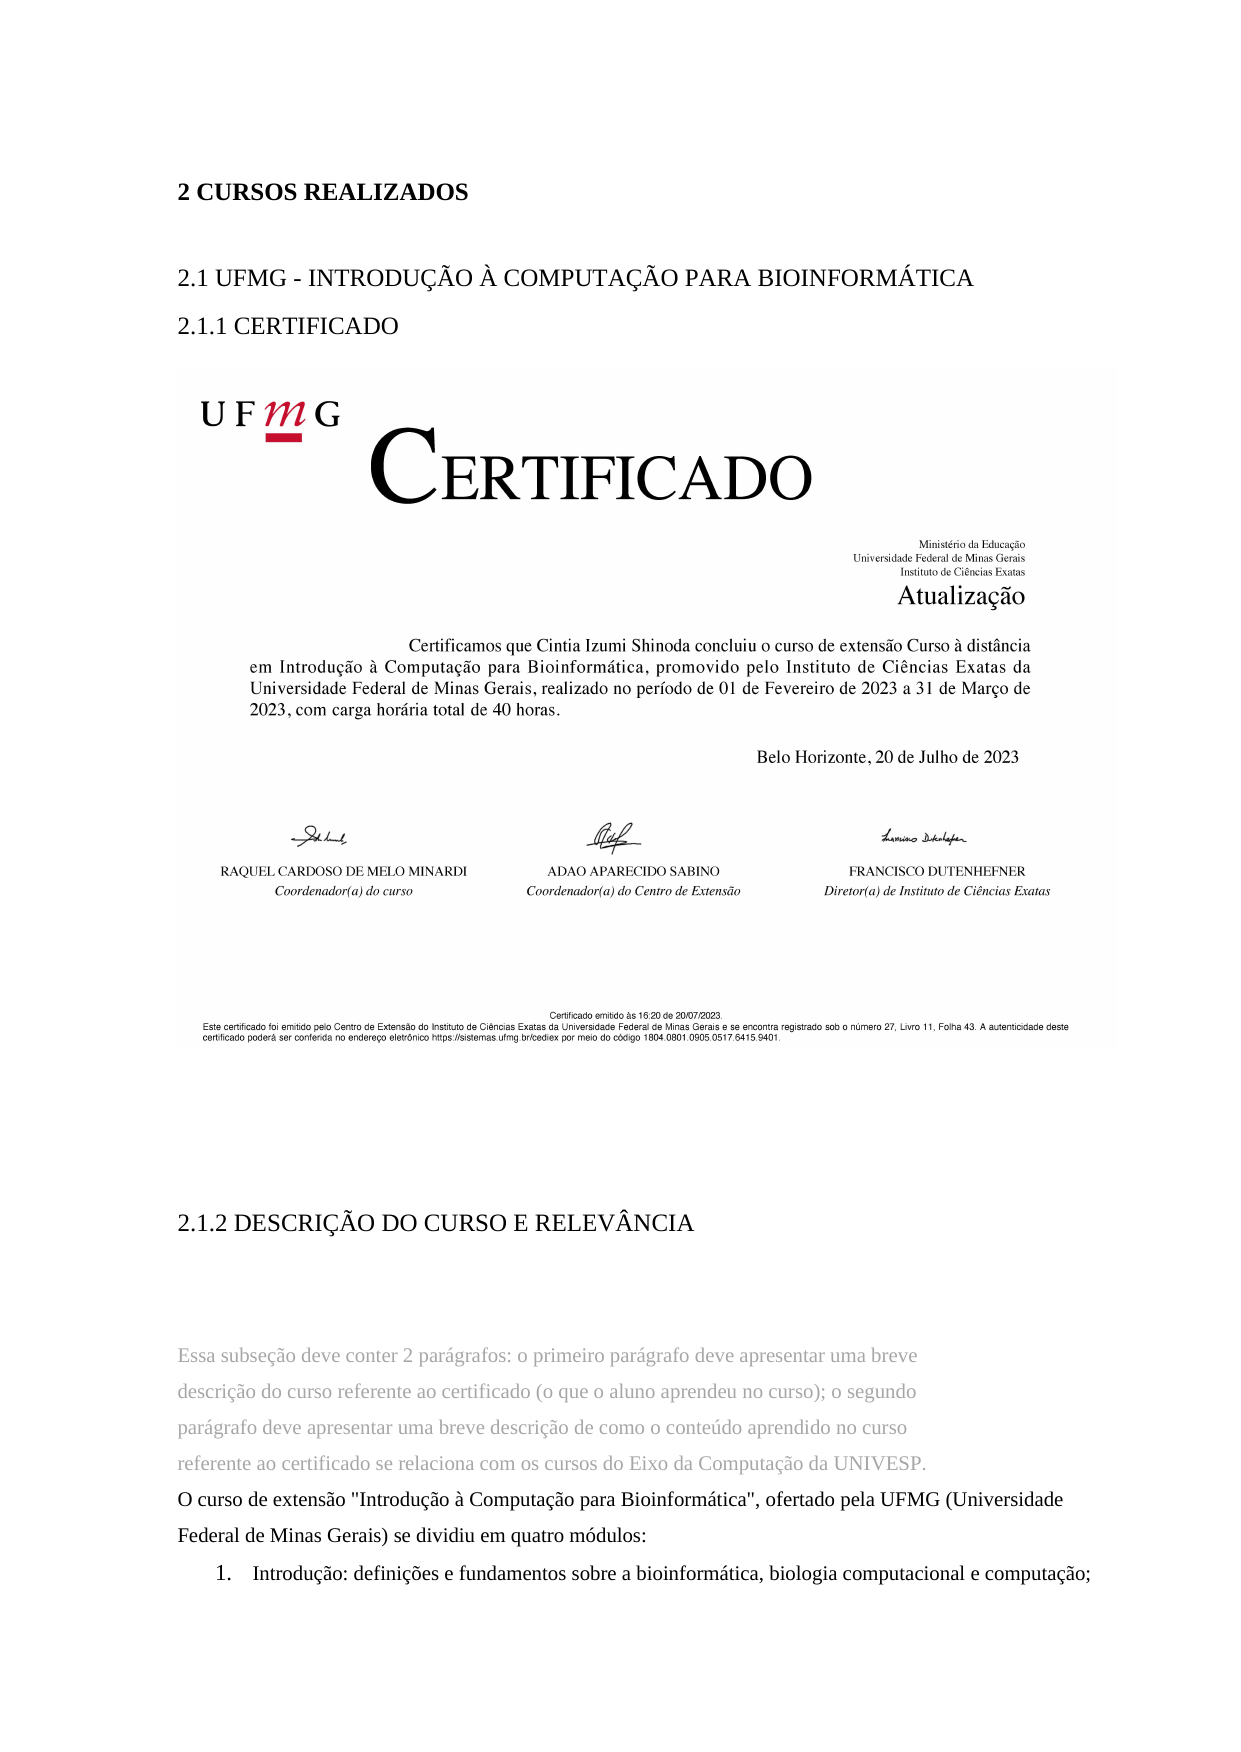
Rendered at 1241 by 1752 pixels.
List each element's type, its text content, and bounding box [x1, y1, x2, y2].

text parágrafo deve apresentar uma breve descrição de como o conteúdo aprendido no curso [177, 1415, 1122, 1439]
table_header [177, 366, 1122, 1125]
text descrição do curso referente ao certificado (o que o aluno aprendeu no curso); o segundo [177, 1379, 1122, 1403]
subtitle 2.1.1 CERTIFICADO [177, 311, 1122, 339]
text Essa subseção deve conter 2 parágrafos: o primeiro parágrafo deve apresentar uma breve [177, 1343, 1122, 1367]
subtitle 2 CURSOS REALIZADOS [177, 177, 1122, 206]
text referente ao certificado se relaciona com os cursos do Eixo da Computação da UNIVESP. [177, 1451, 1122, 1475]
subtitle 2.1.2 DESCRIÇÃO DO CURSO E RELEVÂNCIA [177, 1208, 1122, 1237]
text O curso de extensão "Introdução à Computação para Bioinformática", ofertado pela UFMG (Universidade Federal de Minas Gerais) se dividiu em quatro módulos: [177, 1487, 1122, 1547]
subtitle 2.1 UFMG - INTRODUÇÃO À COMPUTAÇÃO PARA BIOINFORMÁTICA [177, 263, 1122, 292]
picture [177, 366, 1119, 1048]
list Introdução: definições e fundamentos sobre a bioinformática, biologia computacional e computação; [215, 1559, 1122, 1586]
